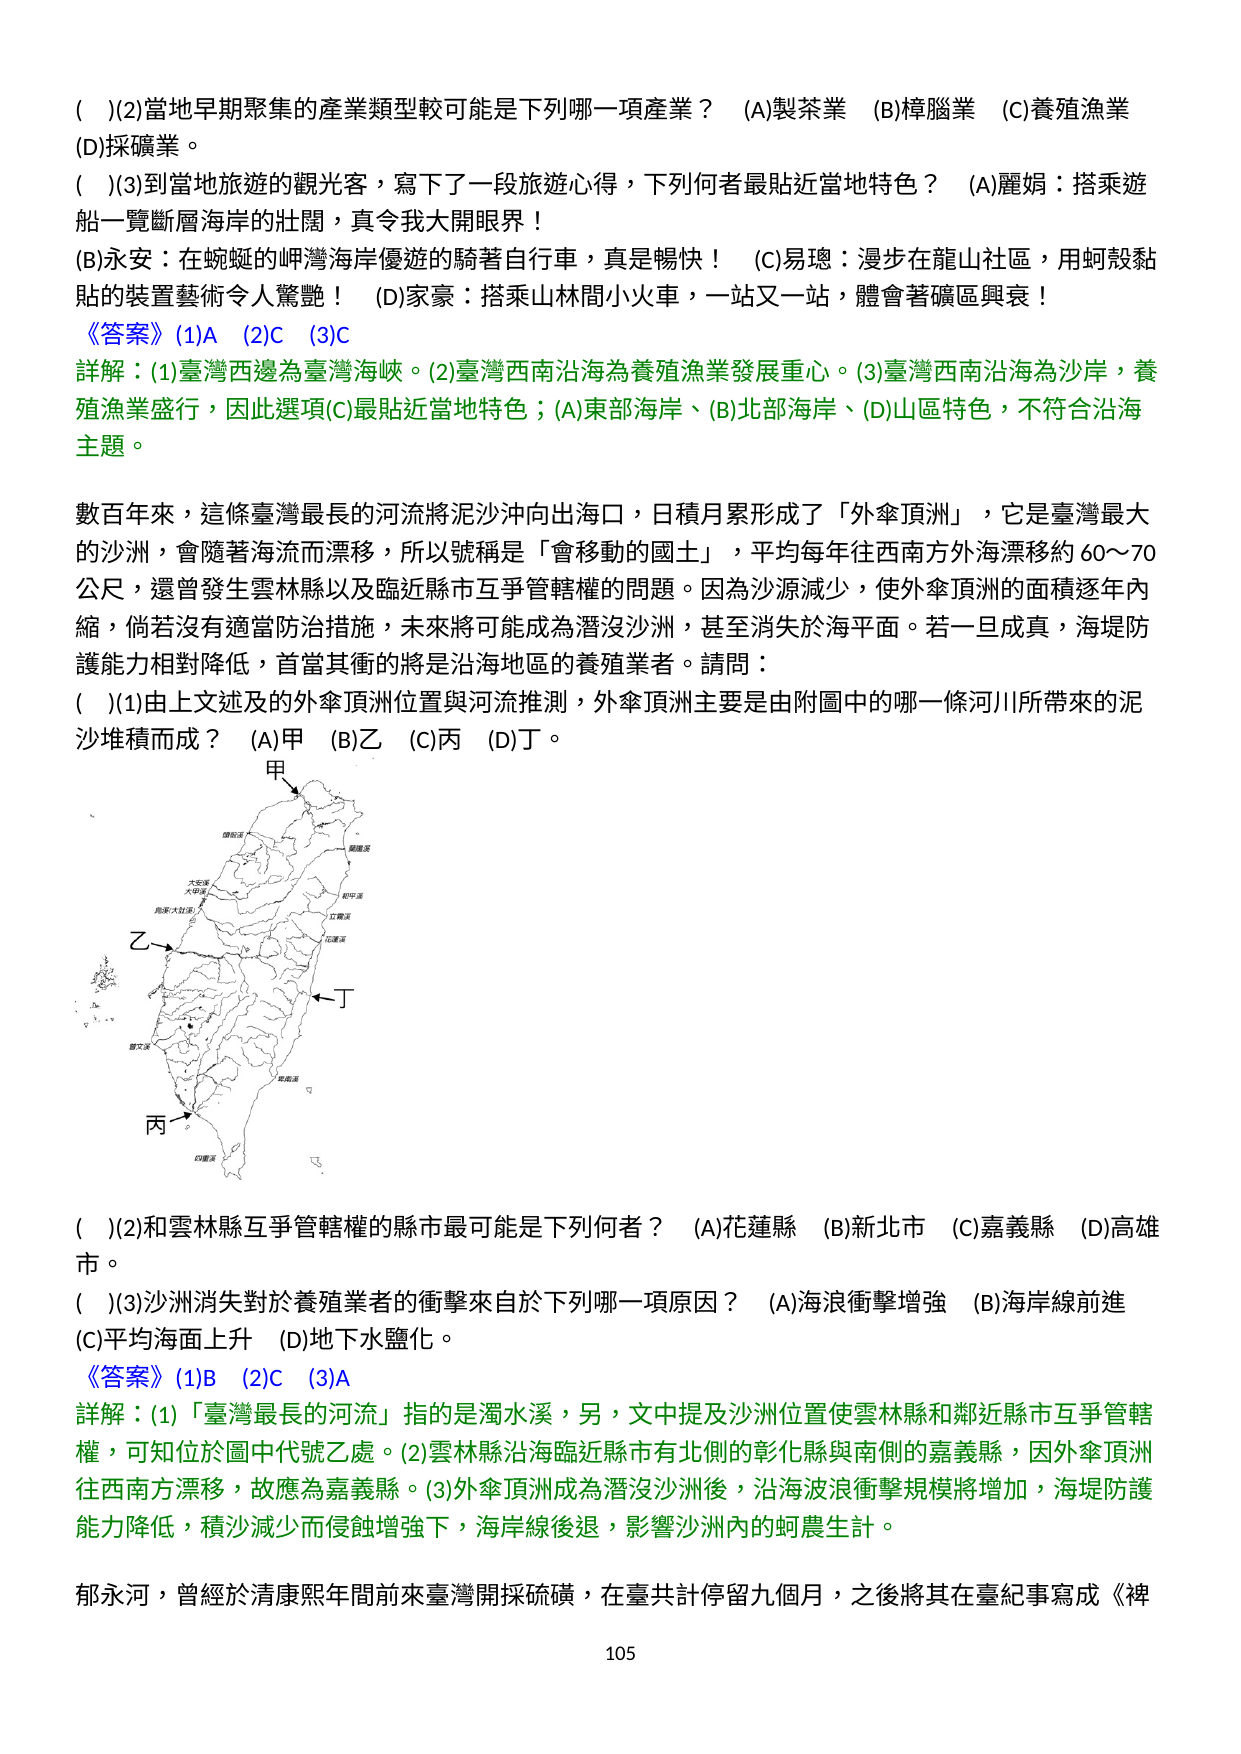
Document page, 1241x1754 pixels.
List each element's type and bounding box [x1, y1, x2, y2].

picture [75, 756, 388, 1201]
